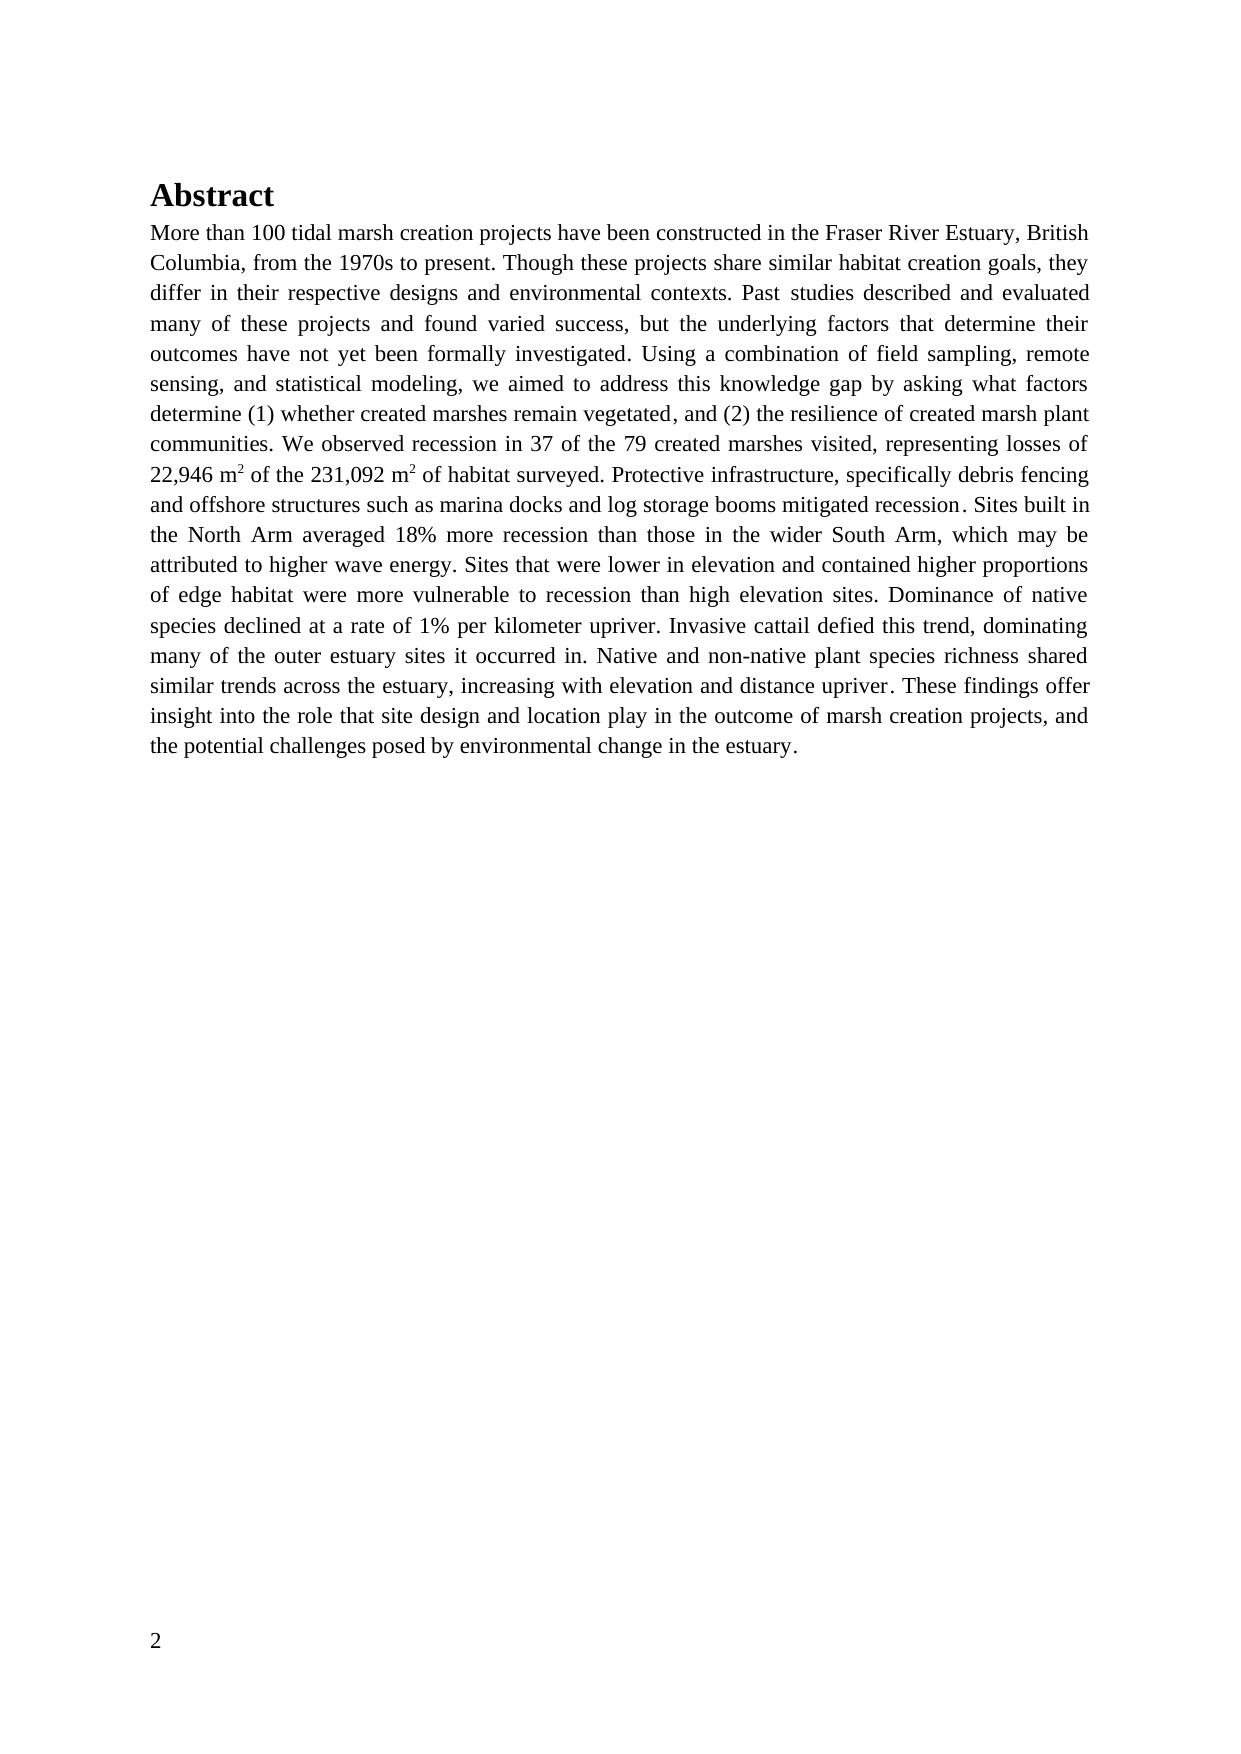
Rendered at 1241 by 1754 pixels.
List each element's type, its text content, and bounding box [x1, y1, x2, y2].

text More than 100 tidal marsh creation projects have been constructed in the Fraser River Estuary, British Columbia, from the 1970s to present. Though these projects share similar habitat creation goals, they differ in their respective designs and environmental contexts. Past studies described and evaluated many of these projects and found varied success, but the underlying factors that determine their outcomes have not yet been formally investigated. Using a combination of field sampling, remote sensing, and statistical modeling, we aimed to address this knowledge gap by asking what factors determine (1) whether created marshes remain vegetated, and (2) the resilience of created marsh plant communities. We observed recession in 37 of the 79 created marshes visited, representing losses of 22,946 m2 of the 231,092 m2 of habitat surveyed. Protective infrastructure, specifically debris fencing and offshore structures such as marina docks and log storage booms mitigated recession. Sites built in the North Arm averaged 18% more recession than those in the wider South Arm, which may be attributed to higher wave energy. Sites that were lower in elevation and contained higher proportions of edge habitat were more vulnerable to recession than high elevation sites. Dominance of native species declined at a rate of 1% per kilometer upriver. Invasive cattail defied this trend, dominating many of the outer estuary sites it occurred in. Native and non-native plant species richness shared similar trends across the estuary, increasing with elevation and distance upriver. These findings offer insight into the role that site design and location play in the outcome of marsh creation projects, and the potential challenges posed by environmental change in the estuary. [150, 219, 1090, 759]
subtitle Abstract [150, 175, 1090, 213]
